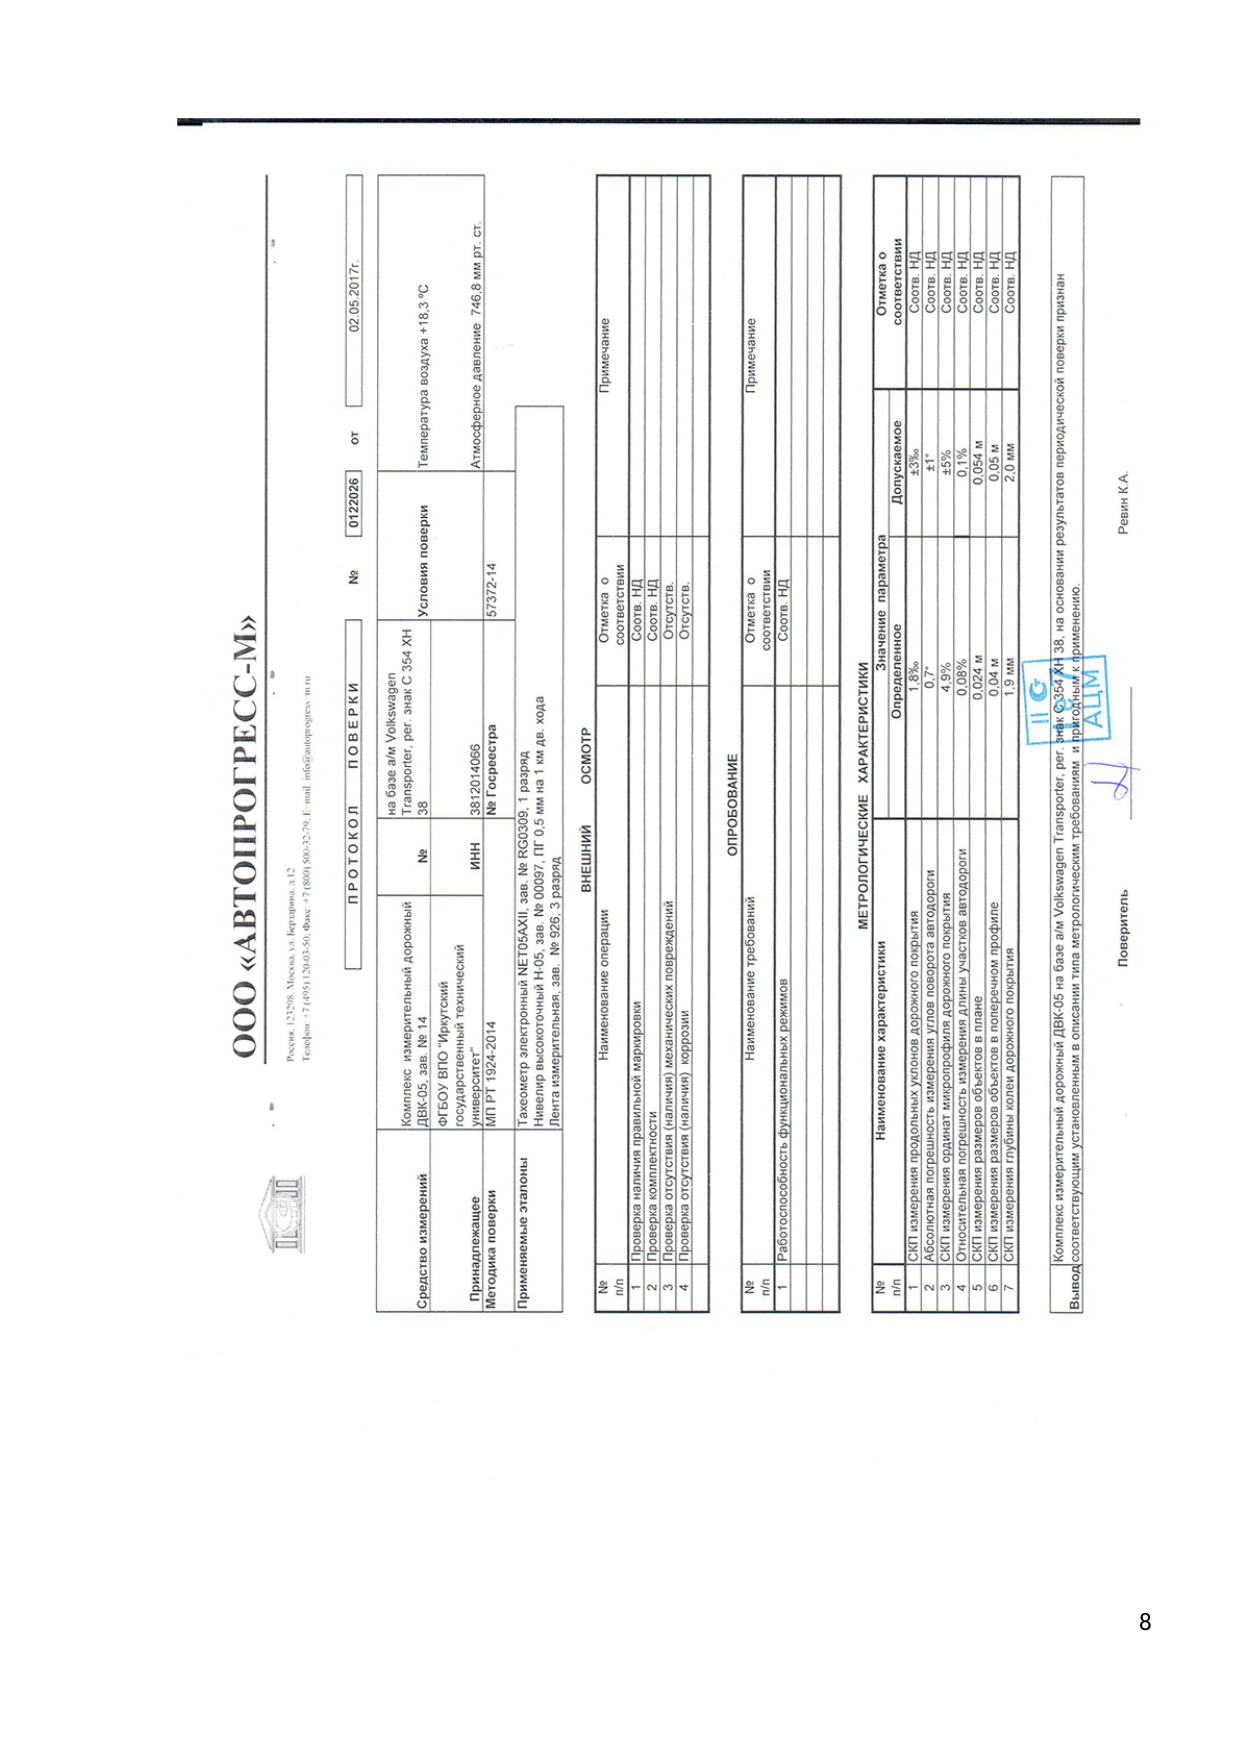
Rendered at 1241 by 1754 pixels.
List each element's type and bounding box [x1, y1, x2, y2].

picture [177, 118, 1148, 1488]
